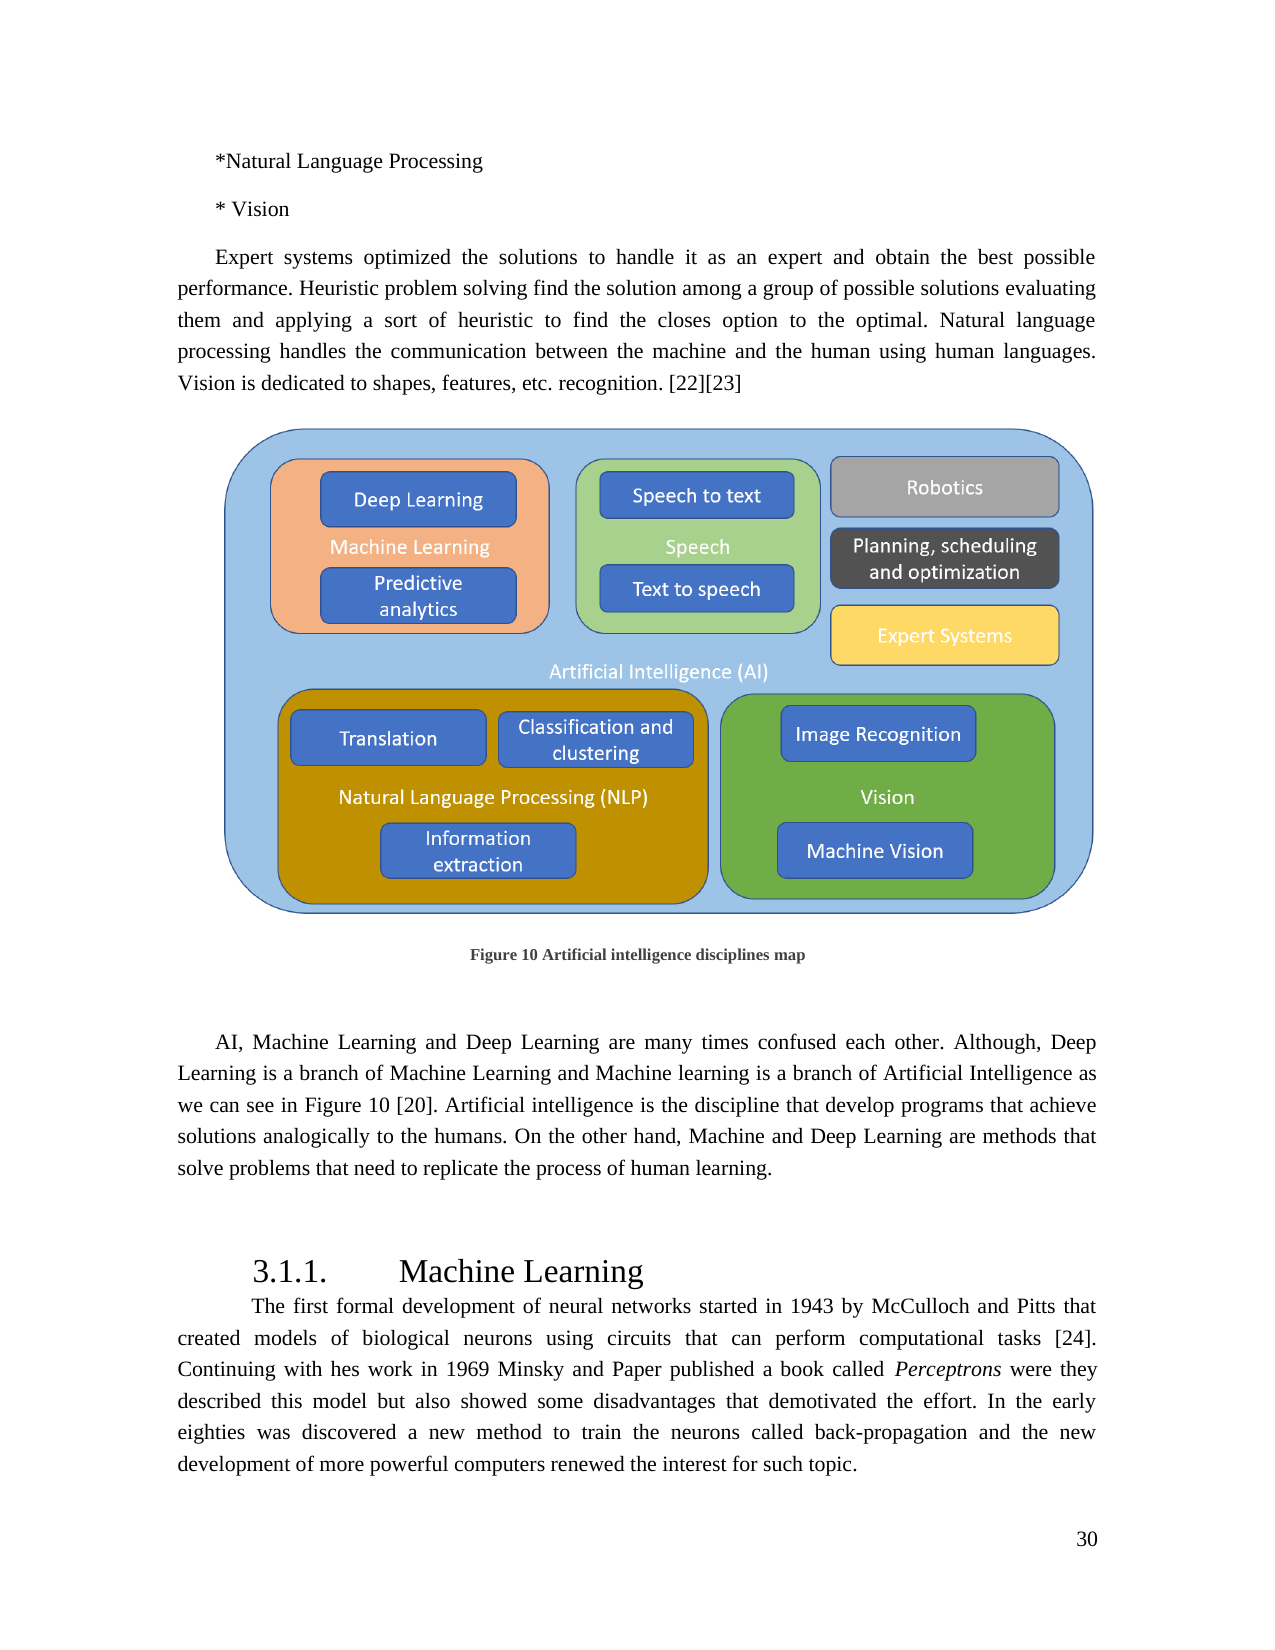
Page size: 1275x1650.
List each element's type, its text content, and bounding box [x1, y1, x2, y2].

text * Vision [177, 196, 1098, 221]
picture [214, 417, 1112, 922]
text The first formal development of neural networks started in 1943 by McCulloch and Pitts that created models of biological neurons using circuits that can perform computational tasks [24]. Continuing with hes work in 1969 Minsky and Paper published a book called Perceptrons were they described this model but also showed some disadvantages that demotivated the effort. In the early eighties was discovered a new method to train the neurons called back-propagation and the new development of more powerful computers renewed the interest for such topic. [177, 1293, 1098, 1476]
subtitle Machine Learning [252, 1251, 1098, 1289]
text Expert systems optimized the solutions to handle it as an expert and obtain the best possible performance. Heuristic problem solving find the solution among a group of possible solutions evaluating them and applying a sort of heuristic to find the closes option to the optimal. Natural language processing handles the communication between the machine and the human using human languages. Vision is dedicated to shapes, features, etc. recognition. [22][23] [177, 244, 1098, 395]
text AI, Machine Learning and Deep Learning are many times confused each other. Although, Deep Learning is a branch of Machine Learning and Machine learning is a branch of Artificial Intelligence as we can see in Figure 10 [20]. Artificial intelligence is the discipline that develop programs that achieve solutions analogically to the humans. On the other hand, Machine and Deep Learning are methods that solve problems that need to replicate the process of human learning. [177, 1029, 1098, 1180]
text Figure 10 Artificial intelligence disciplines map [177, 945, 1098, 964]
text *Natural Language Processing [177, 148, 1098, 173]
